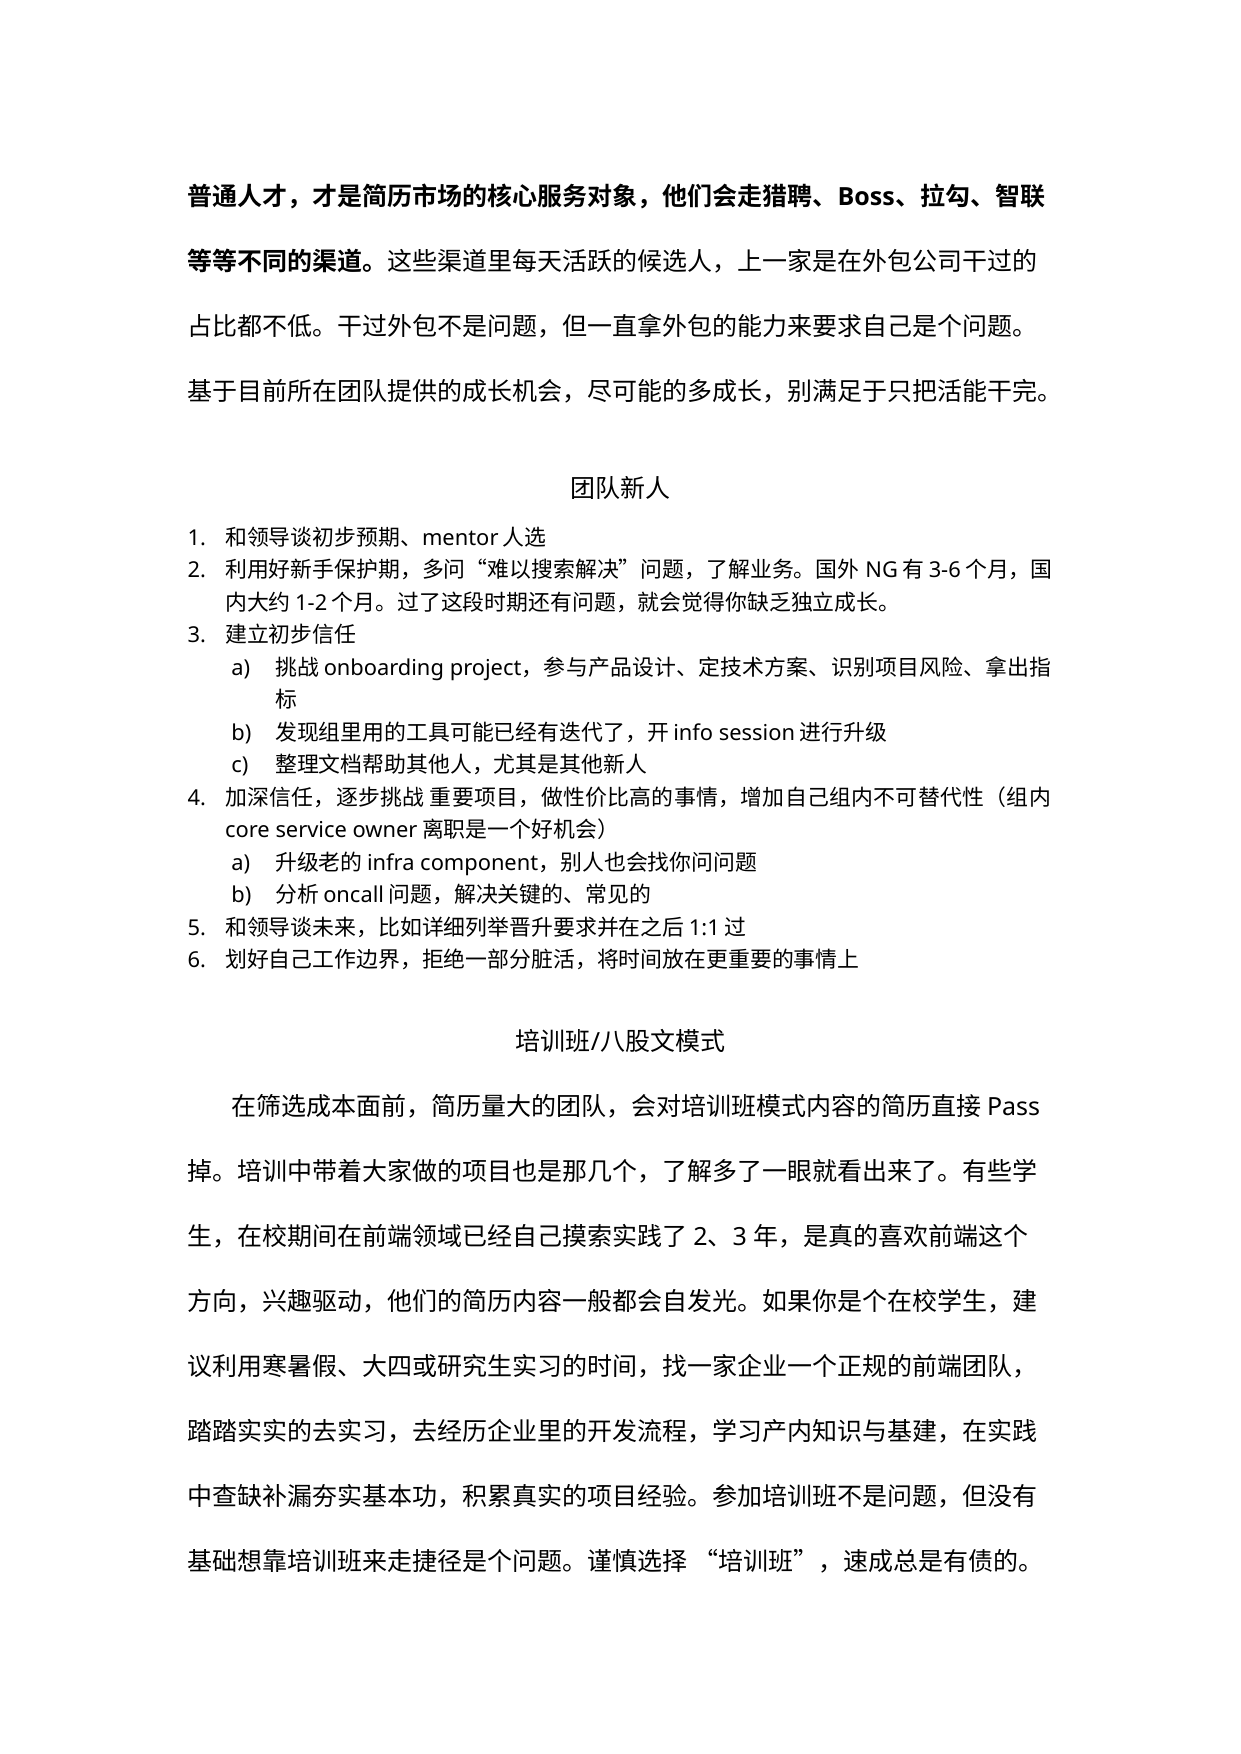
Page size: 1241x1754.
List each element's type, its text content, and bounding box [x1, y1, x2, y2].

list 升级老的infra component，别人也会找你问问题 [231, 844, 1053, 877]
list 利用好新手保护期，多问“难以搜索解决”问题，了解业务。国外NG有3-6个月，国内大约1-2个月。过了这段时期还有问题，就会觉得你缺乏独立成长。 [187, 552, 1053, 617]
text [187, 162, 1053, 422]
list 建立初步信任 [187, 617, 1053, 649]
list 挑战onboarding project，参与产品设计、定技术方案、识别项目风险、拿出指标 [231, 649, 1053, 714]
list 加深信任，逐步挑战 重要项目，做性价比高的事情，增加自己组内不可替代性（组内core service owner离职是一个好机会） [187, 779, 1053, 844]
list 发现组里用的工具可能已经有迭代了，开info session进行升级 [231, 714, 1053, 747]
text 团队新人 [187, 454, 1053, 519]
list 整理文档帮助其他人，尤其是其他新人 [231, 747, 1053, 779]
text 培训班/八股文模式 [187, 1007, 1053, 1072]
list 划好自己工作边界，拒绝一部分脏活，将时间放在更重要的事情上 [187, 942, 1053, 974]
text 在筛选成本面前，简历量大的团队，会对培训班模式内容的简历直接 Pass 掉。培训中带着大家做的项目也是那几个，了解多了一眼就看出来了。有些学生，在校期间在前端领域已经自己摸索实践了 2、3 年，是真的喜欢前端这个方向，兴趣驱动，他们的简历内容一般都会自发光。如果你是个在校学生，建议利用寒暑假、大四或研究生实习的时间，找一家企业一个正规的前端团队，踏踏实实的去实习，去经历企业里的开发流程，学习产内知识与基建，在实践中查缺补漏夯实基本功，积累真实的项目经验。参加培训班不是问题，但没有基础想靠培训班来走捷径是个问题。谨慎选择 “培训班”，速成总是有债的。 [187, 1072, 1053, 1592]
list 和领导谈未来，比如详细列举晋升要求并在之后1:1过 [187, 909, 1053, 942]
list 分析oncall问题，解决关键的、常见的 [231, 877, 1053, 909]
list 和领导谈初步预期、mentor人选 [187, 519, 1053, 552]
